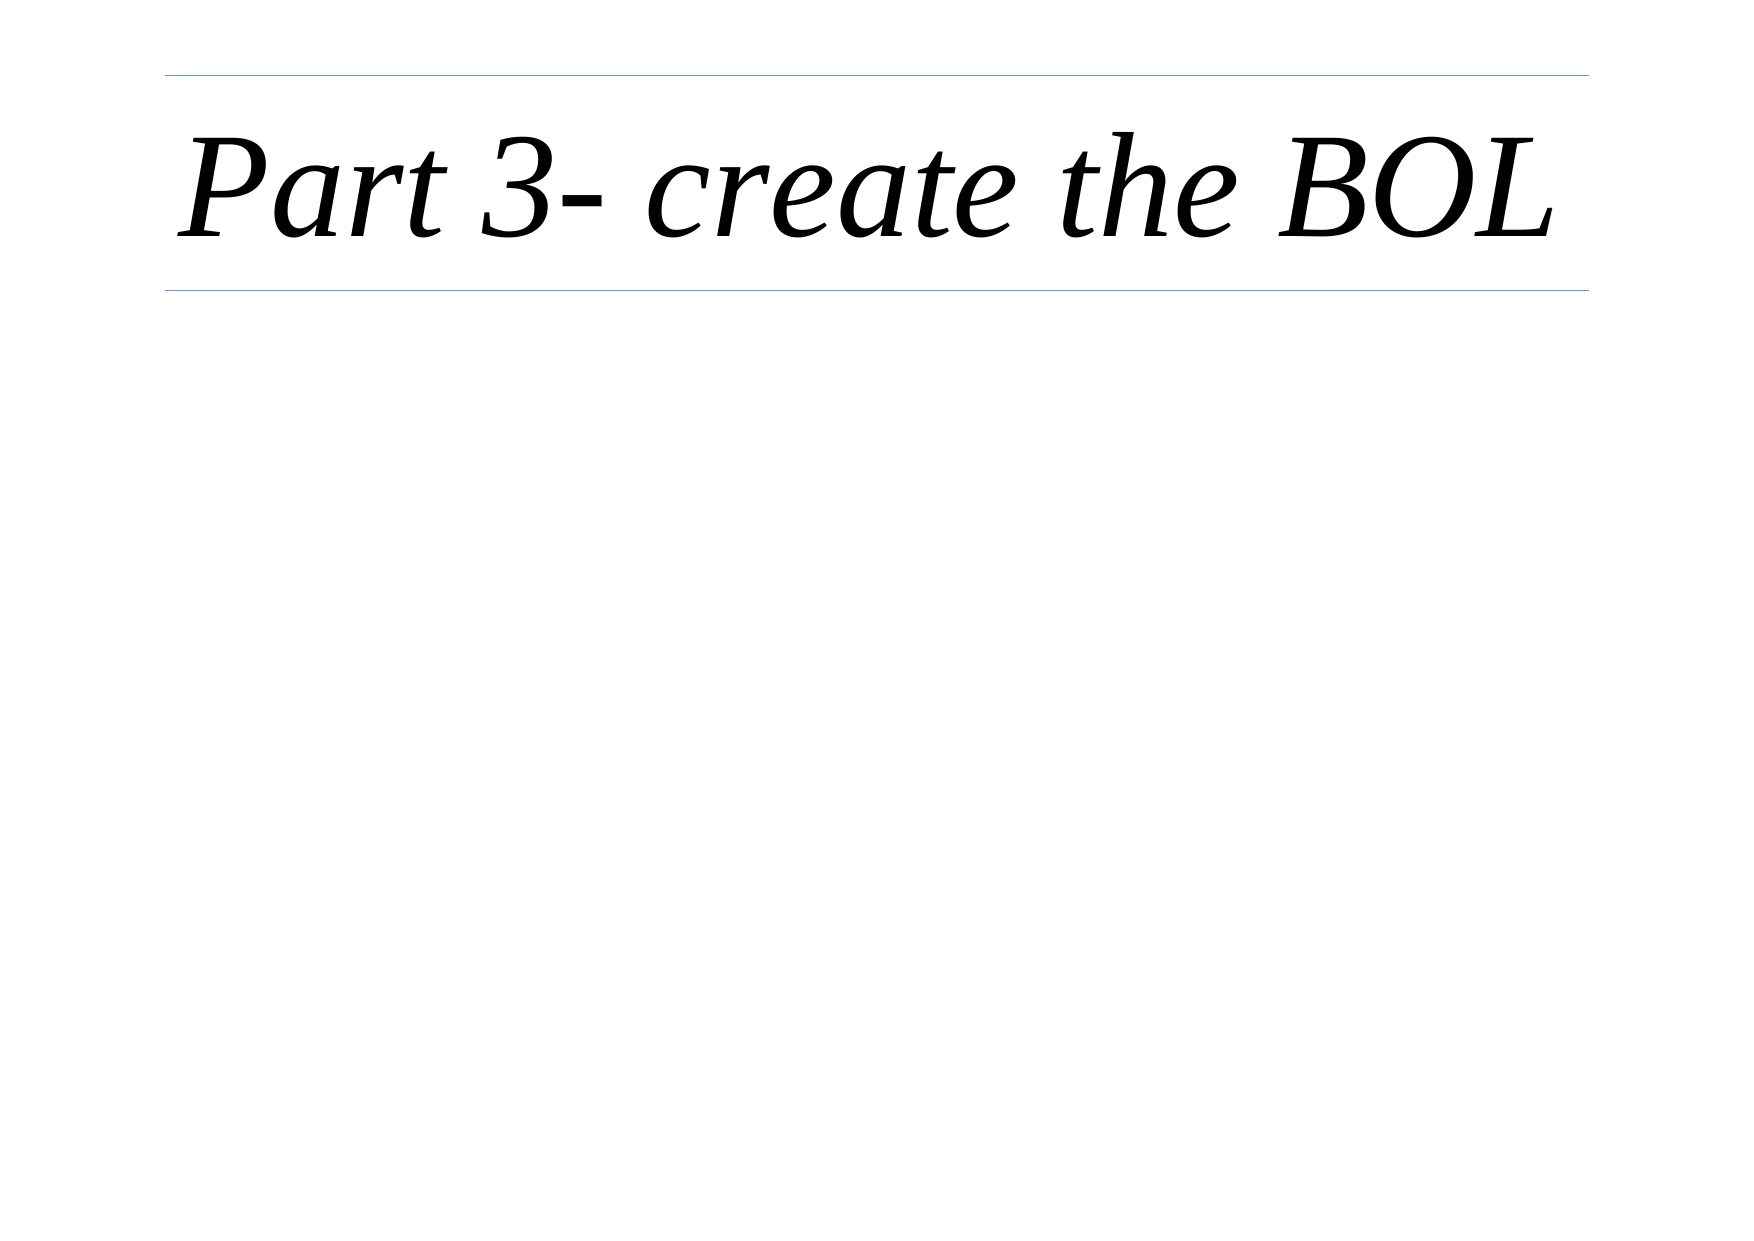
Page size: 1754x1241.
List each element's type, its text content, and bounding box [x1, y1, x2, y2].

text Part 3- create the BOL [165, 76, 1589, 290]
